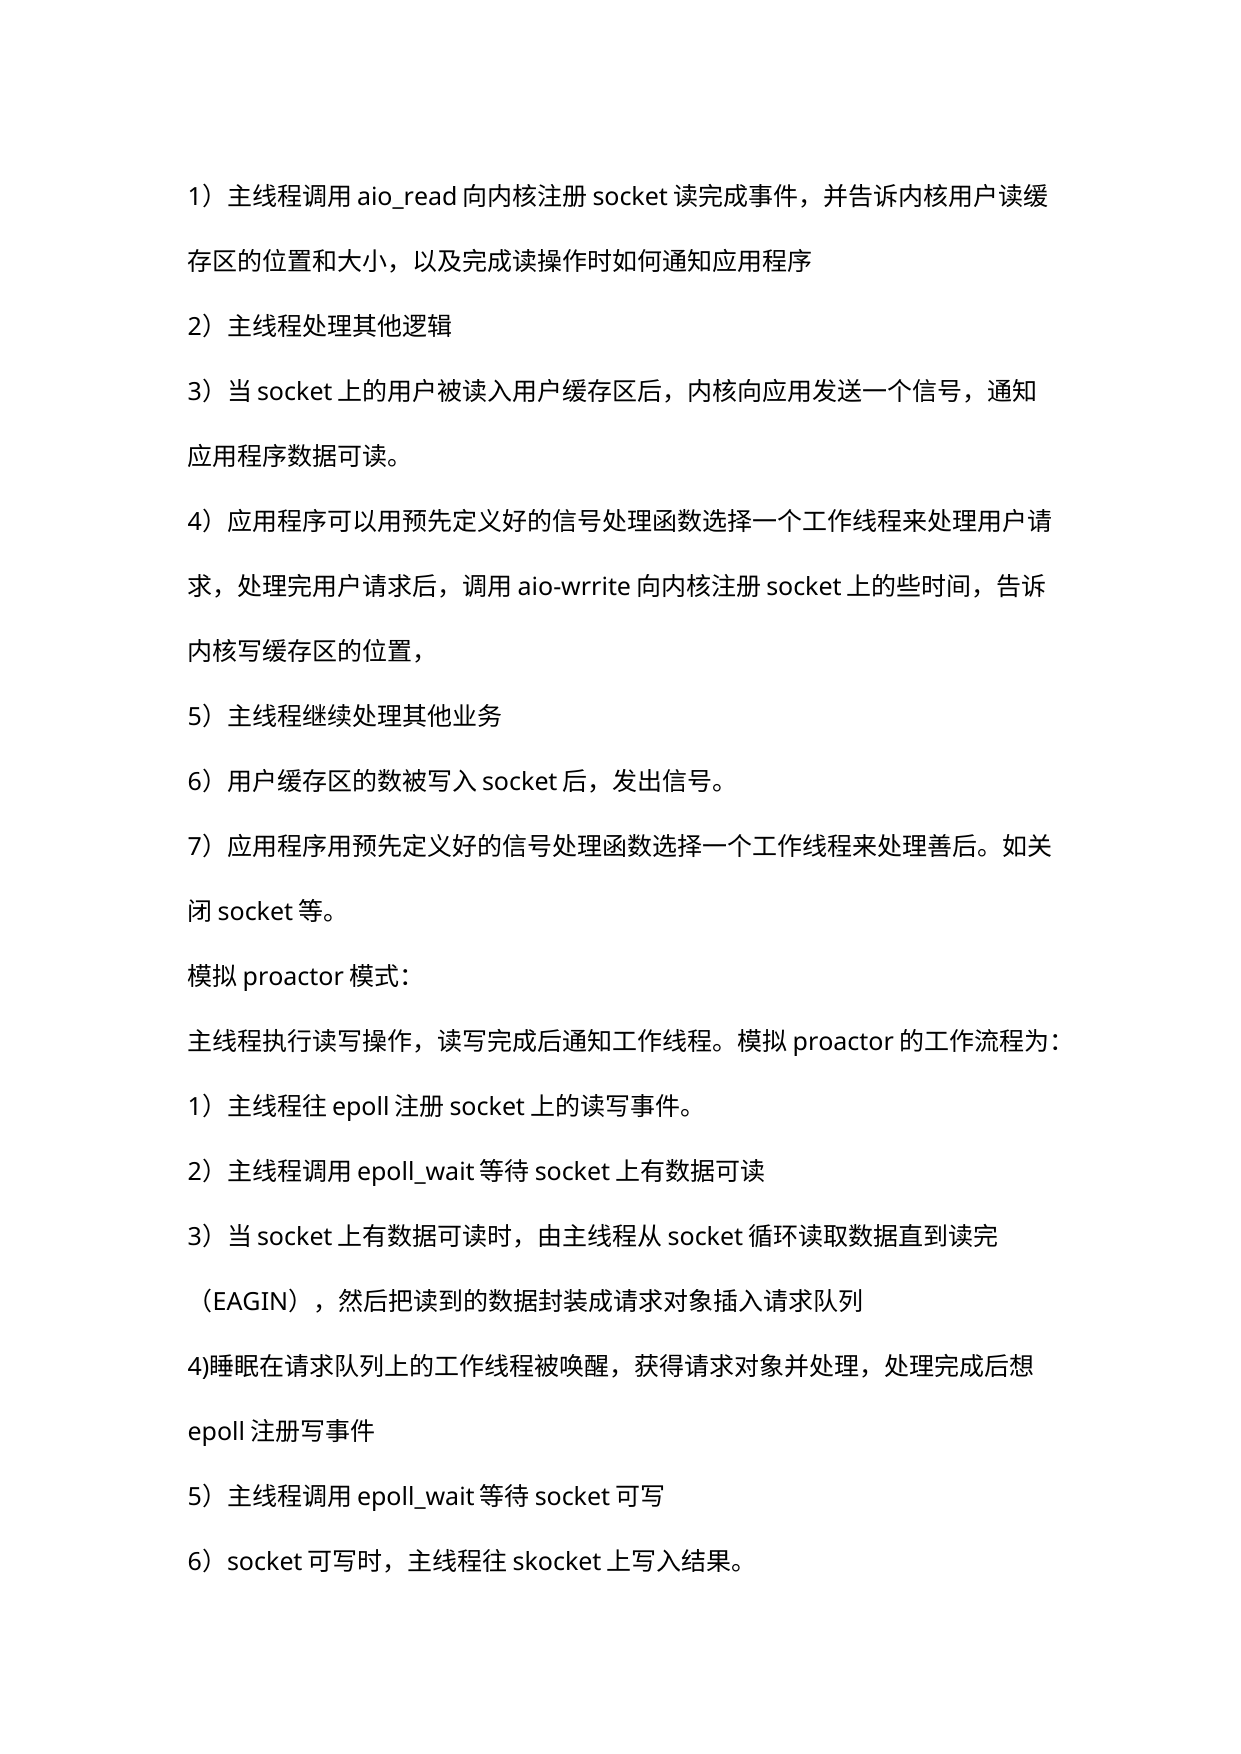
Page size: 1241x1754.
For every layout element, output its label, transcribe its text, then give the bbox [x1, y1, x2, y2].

text 3）当socket上的用户被读入用户缓存区后，内核向应用发送一个信号，通知应用程序数据可读。 [187, 357, 1053, 487]
text 2）主线程调用epoll_wait等待socket上有数据可读 [187, 1137, 1053, 1202]
text 6）用户缓存区的数被写入socket后，发出信号。 [187, 747, 1053, 812]
text 模拟proactor模式： [187, 942, 1053, 1007]
text 5）主线程调用epoll_wait等待socket可写 [187, 1462, 1053, 1527]
text 主线程执行读写操作，读写完成后通知工作线程。模拟proactor的工作流程为： [187, 1007, 1053, 1072]
text 7）应用程序用预先定义好的信号处理函数选择一个工作线程来处理善后。如关闭socket等。 [187, 812, 1053, 942]
text 4）应用程序可以用预先定义好的信号处理函数选择一个工作线程来处理用户请求，处理完用户请求后，调用aio-wrrite向内核注册socket上的些时间，告诉内核写缓存区的位置， [187, 487, 1053, 682]
text 6）socket可写时，主线程往skocket上写入结果。 [187, 1527, 1053, 1592]
text 1）主线程调用aio_read向内核注册socket读完成事件，并告诉内核用户读缓存区的位置和大小，以及完成读操作时如何通知应用程序 [187, 162, 1053, 292]
text 2）主线程处理其他逻辑 [187, 292, 1053, 357]
text 5）主线程继续处理其他业务 [187, 682, 1053, 747]
text 3）当socket上有数据可读时，由主线程从socket循环读取数据直到读完（EAGIN），然后把读到的数据封装成请求对象插入请求队列 [187, 1202, 1053, 1332]
text 4)睡眠在请求队列上的工作线程被唤醒，获得请求对象并处理，处理完成后想epoll注册写事件 [187, 1332, 1053, 1462]
text 1）主线程往epoll注册socket上的读写事件。 [187, 1072, 1053, 1137]
